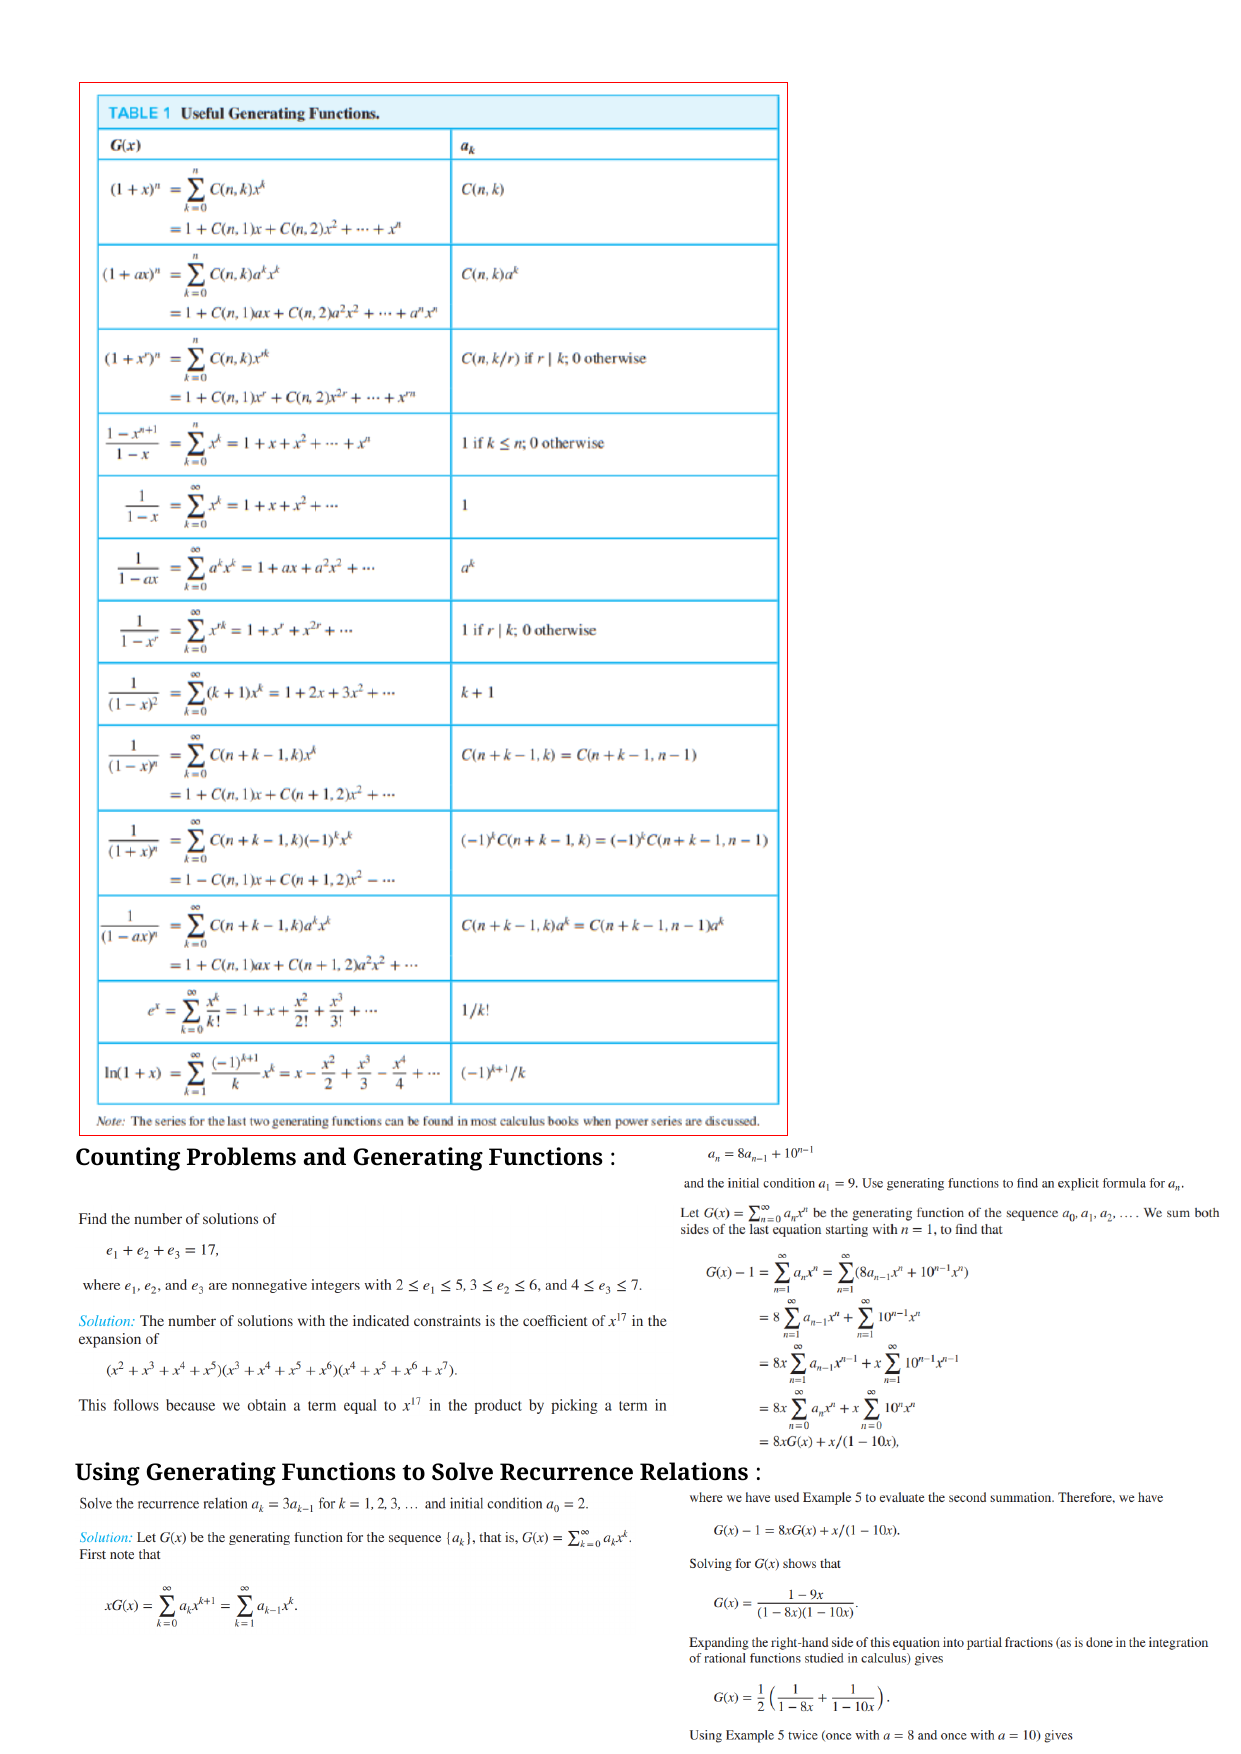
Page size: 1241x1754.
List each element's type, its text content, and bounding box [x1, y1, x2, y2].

picture [75, 1491, 636, 1635]
text Using Generating Functions to Solve Recurrence Relations : [75, 1456, 1165, 1487]
picture [680, 1485, 1214, 1754]
picture [80, 84, 787, 1135]
text Counting Problems and Generating Functions : [75, 1140, 680, 1172]
picture [75, 1140, 1220, 1451]
